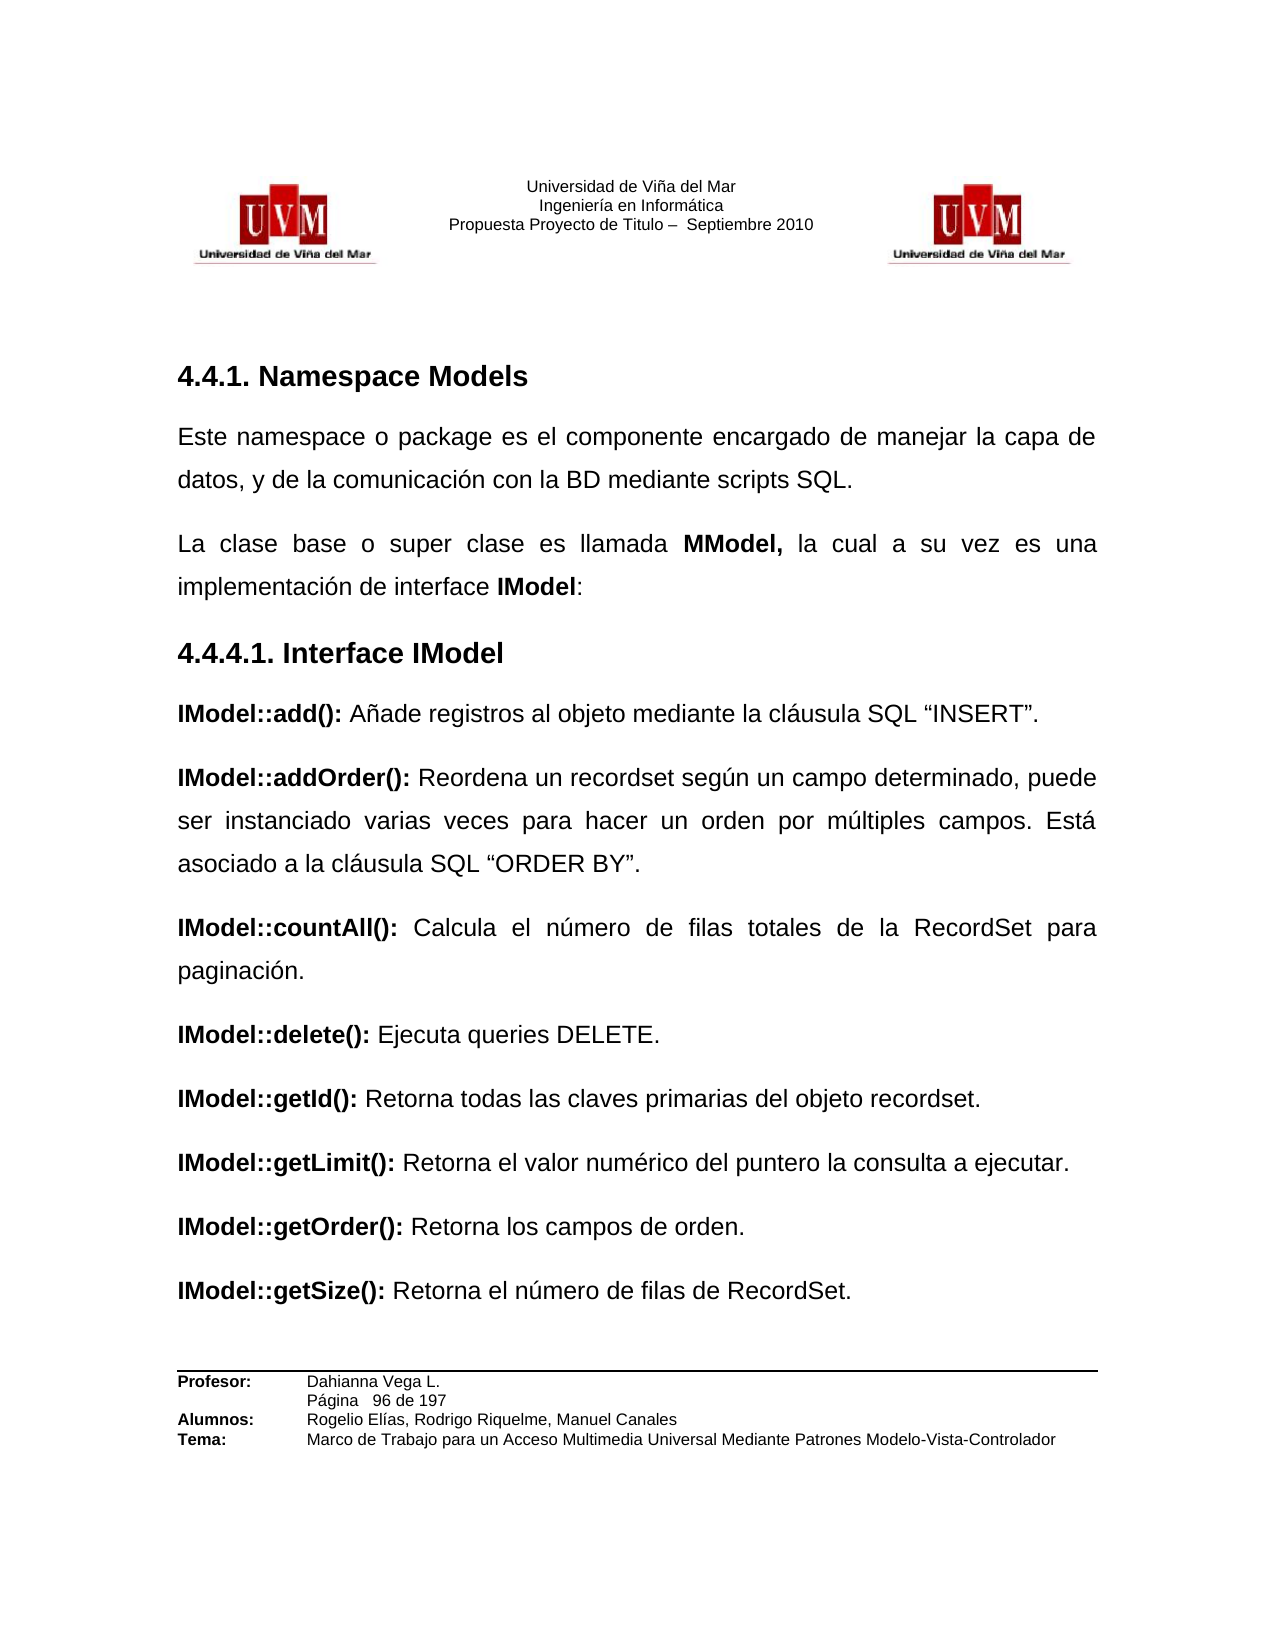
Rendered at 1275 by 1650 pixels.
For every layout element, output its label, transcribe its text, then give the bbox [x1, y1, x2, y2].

text IModel::addOrder(): Reordena un recordset según un campo determinado, puede ser instanciado varias veces para hacer un orden por múltiples campos. Está asociado a la cláusula SQL “ORDER BY”. [177, 763, 1098, 878]
text IModel::getOrder(): Retorna los campos de orden. [177, 1212, 1098, 1241]
text IModel::getSize(): Retorna el número de filas de RecordSet. [177, 1276, 1098, 1304]
text Este namespace o package es el componente encargado de manejar la capa de datos, y de la comunicación con la BD mediante scripts SQL. [177, 422, 1098, 493]
text IModel::getId(): Retorna todas las claves primarias del objeto recordset. [177, 1084, 1098, 1113]
text IModel::delete(): Ejecuta queries DELETE. [177, 1020, 1098, 1049]
picture [177, 176, 390, 267]
text IModel::getLimit(): Retorna el valor numérico del puntero la consulta a ejecutar. [177, 1148, 1098, 1177]
text La clase base o super clase es llamada MModel, la cual a su vez es una implementación de interface IModel: [177, 529, 1098, 601]
text IModel::add(): Añade registros al objeto mediante la cláusula SQL “INSERT”. [177, 699, 1098, 727]
subtitle 4.4.1. Namespace Models [177, 359, 1098, 392]
subtitle 4.4.4.1. Interface IModel [177, 636, 1098, 669]
text IModel::countAll(): Calcula el número de filas totales de la RecordSet para paginación. [177, 913, 1098, 985]
picture [871, 176, 1084, 267]
